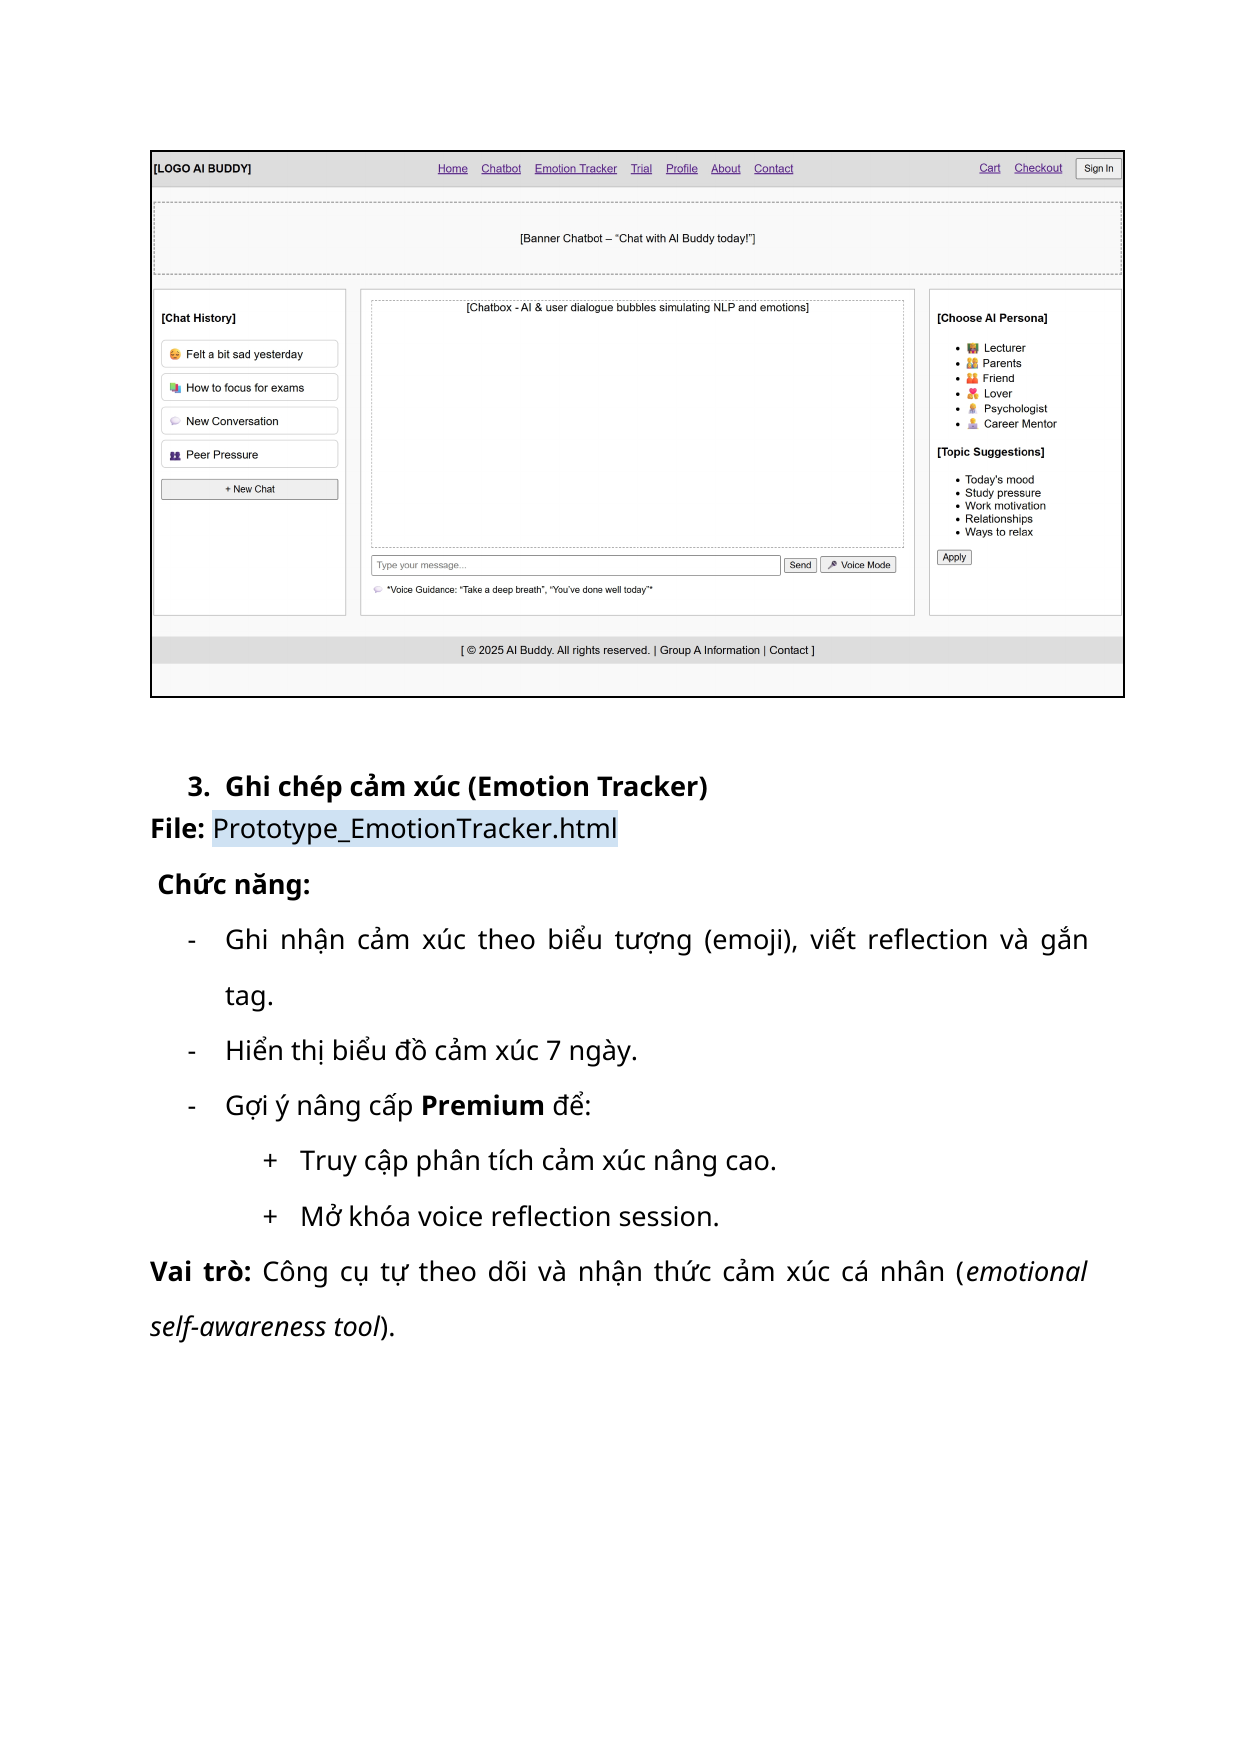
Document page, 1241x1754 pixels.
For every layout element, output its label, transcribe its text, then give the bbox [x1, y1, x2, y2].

picture [152, 152, 1123, 696]
subtitle Ghi chép cảm xúc (Emotion Tracker) [187, 768, 1090, 804]
list Hiển thị biểu đồ cảm xúc 7 ngày. [187, 1031, 1090, 1068]
list Mở khóa voice reflection session. [262, 1197, 1090, 1234]
text Vai trò: Công cụ tự theo dõi và nhận thức cảm xúc cá nhân (emotional self-awareness tool). [150, 1252, 1090, 1345]
list Gợi ý nâng cấp Premium để: [187, 1087, 1090, 1123]
text File: Prototype_EmotionTracker.html Chức năng: [150, 810, 1090, 902]
list Truy cập phân tích cảm xúc nâng cao. [262, 1142, 1090, 1179]
list Ghi nhận cảm xúc theo biểu tượng (emoji), viết reflection và gắn tag. [187, 921, 1090, 1013]
